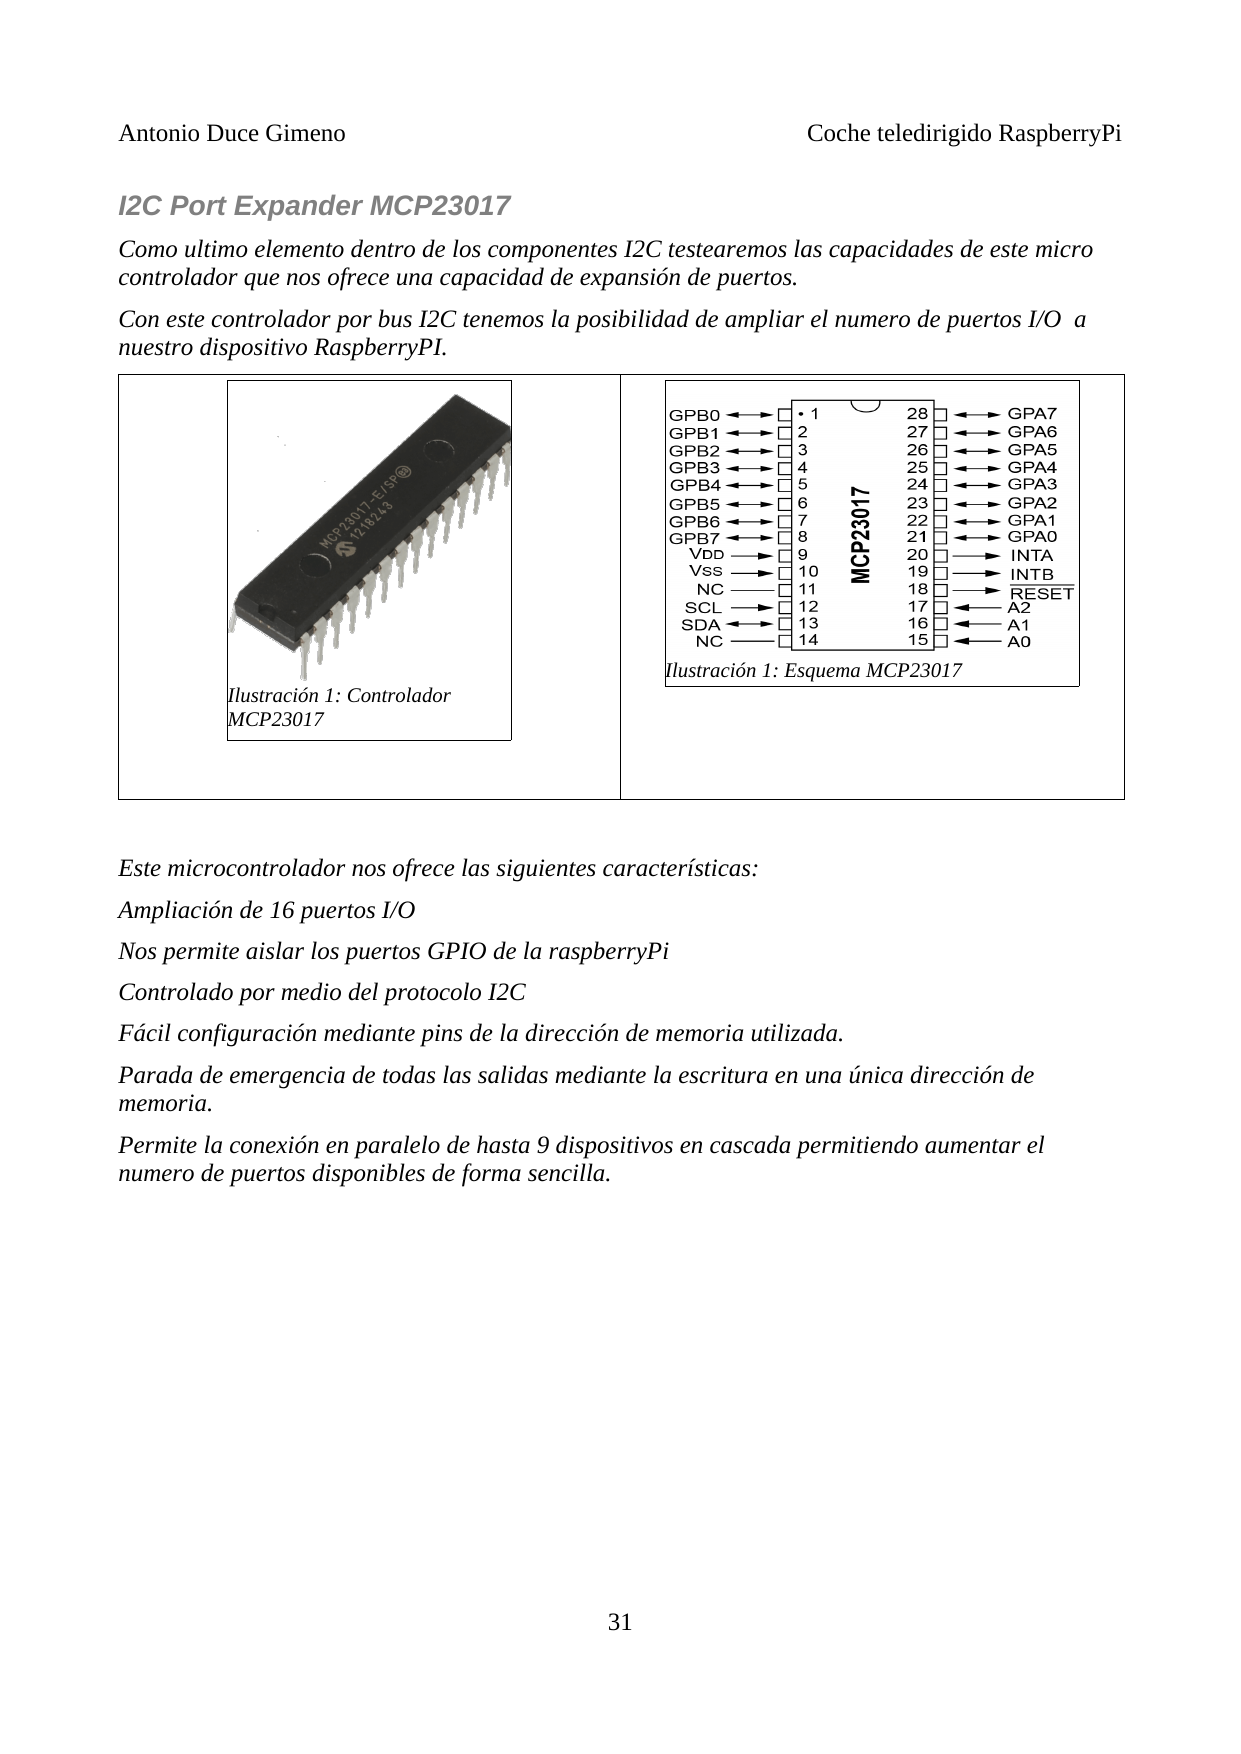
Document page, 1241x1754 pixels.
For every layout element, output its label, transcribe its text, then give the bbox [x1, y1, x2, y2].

list I2C Port Expander MCP23017 [118, 189, 1122, 221]
table_header [119, 375, 620, 799]
text Parada de emergencia de todas las salidas mediante la escritura en una única dirección de memoria. [118, 1060, 1122, 1117]
text Este microcontrolador nos ofrece las siguientes características: [118, 853, 1122, 882]
text Fácil configuración mediante pins de la dirección de memoria utilizada. [118, 1018, 1122, 1047]
text Con este controlador por bus I2C tenemos la posibilidad de ampliar el numero de puertos I/O a nuestro dispositivo RaspberryPI. [118, 304, 1122, 361]
text Permite la conexión en paralelo de hasta 9 dispositivos en cascada permitiendo aumentar el numero de puertos disponibles de forma sencilla. [118, 1130, 1122, 1187]
text Ampliación de 16 puertos I/O [118, 895, 1122, 923]
text Como ultimo elemento dentro de los componentes I2C testearemos las capacidades de este micro controlador que nos ofrece una capacidad de expansión de puertos. [118, 234, 1122, 291]
table_header [621, 375, 1124, 799]
picture [228, 392, 511, 683]
text Nos permite aislar los puertos GPIO de la raspberryPi [118, 936, 1122, 965]
text Controlado por medio del protocolo I2C [118, 977, 1122, 1006]
picture [666, 392, 1079, 658]
